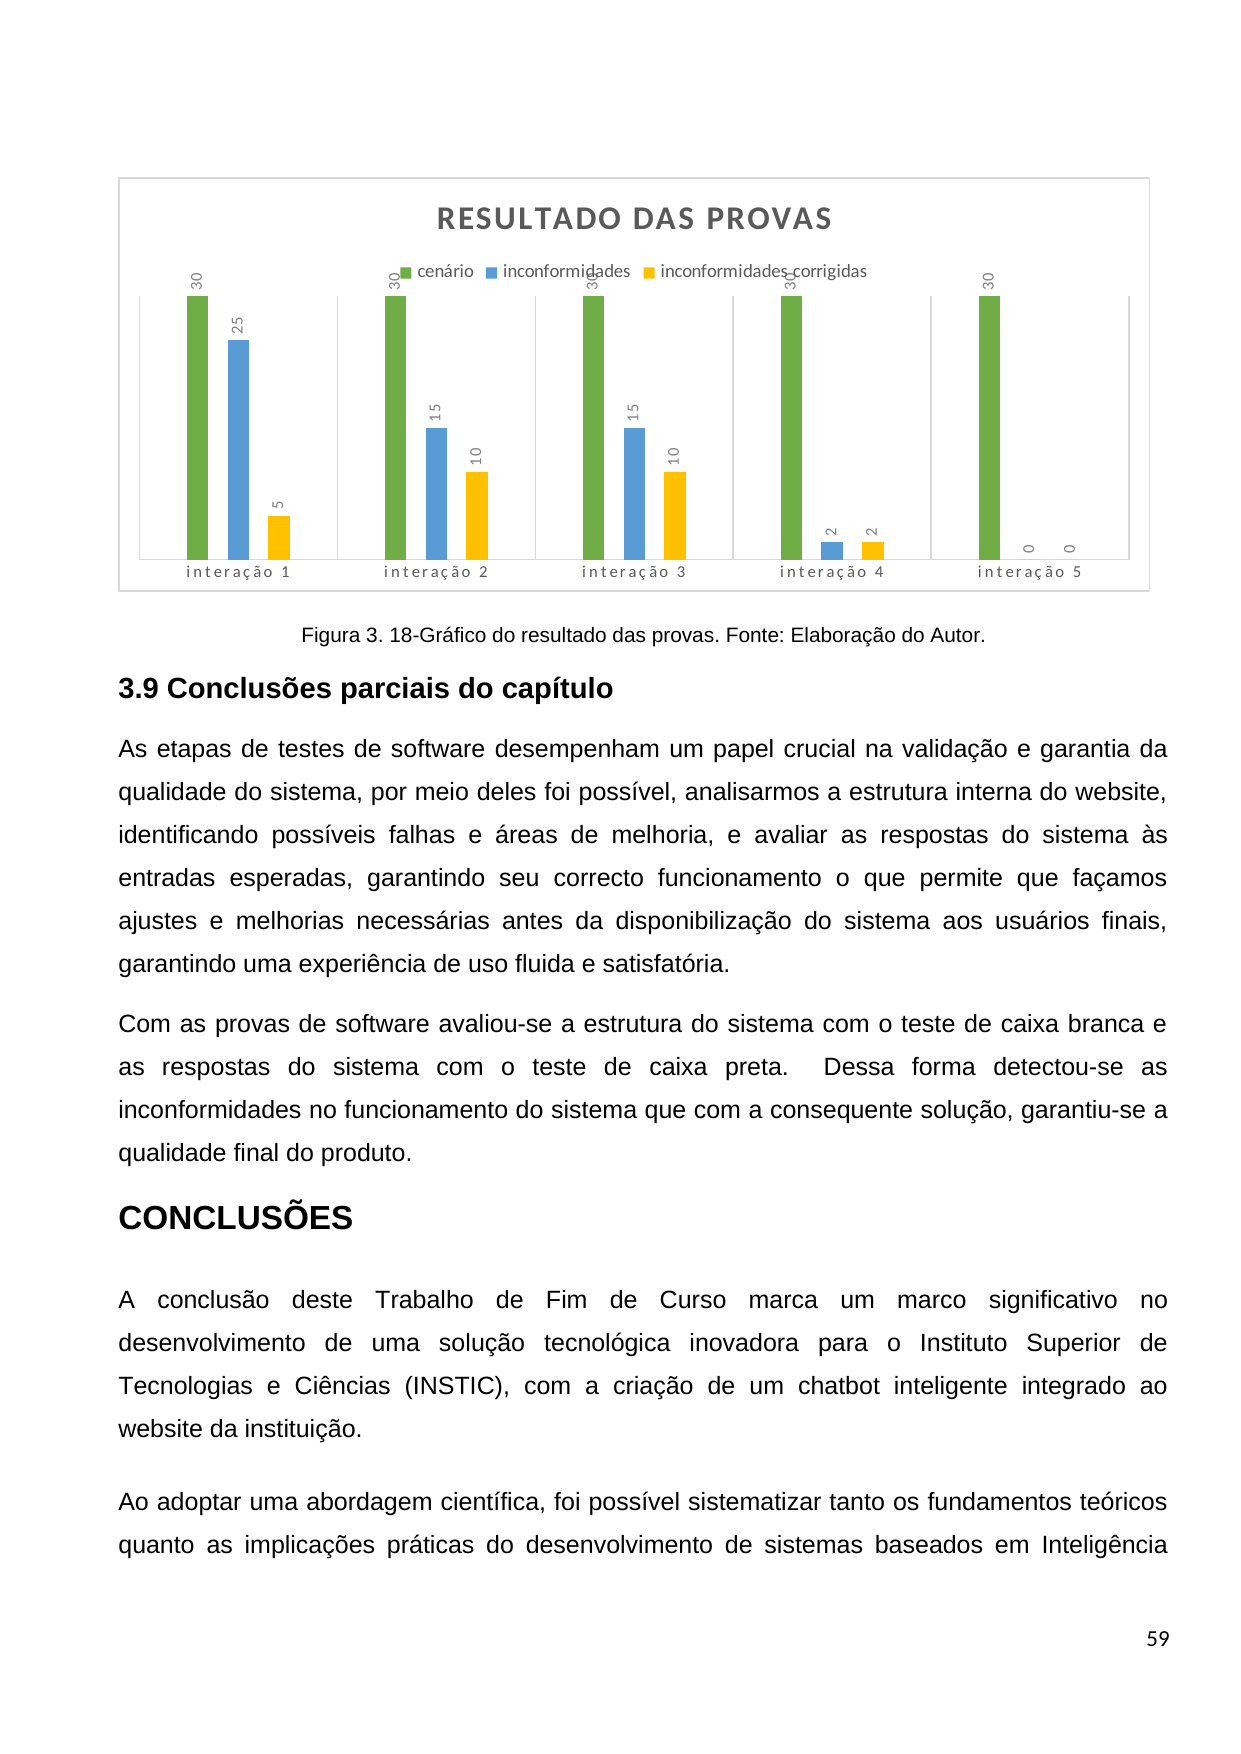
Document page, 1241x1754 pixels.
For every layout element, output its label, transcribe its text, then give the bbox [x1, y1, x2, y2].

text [118, 1487, 1169, 1558]
text A conclusão deste Trabalho de Fim de Curso marca um marco significativo no desenvolvimento de uma solução tecnológica inovadora para o Instituto Superior de Tecnologias e Ciências (INSTIC), com a criação de um chatbot inteligente integrado ao website da instituição. [118, 1285, 1169, 1443]
text 3.9 Conclusões parciais do capítulo [118, 671, 1169, 704]
text As etapas de testes de software desempenham um papel crucial na validação e garantia da qualidade do sistema, por meio deles foi possível, analisarmos a estrutura interna do website, identificando possíveis falhas e áreas de melhoria, e avaliar as respostas do sistema às entradas esperadas, garantindo seu correcto funcionamento o que permite que façamos ajustes e melhorias necessárias antes da disponibilização do sistema aos usuários finais, garantindo uma experiência de uso fluida e satisfatória. [118, 734, 1169, 978]
text Com as provas de software avaliou-se a estrutura do sistema com o teste de caixa branca e as respostas do sistema com o teste de caixa preta. Dessa forma detectou-se as inconformidades no funcionamento do sistema que com a consequente solução, garantiu-se a qualidade final do produto. [118, 1009, 1169, 1167]
subtitle CONCLUSÕES [118, 1198, 1169, 1237]
text Figura 3. 18-Gráfico do resultado das provas. Fonte: Elaboração do Autor. [118, 622, 1169, 646]
